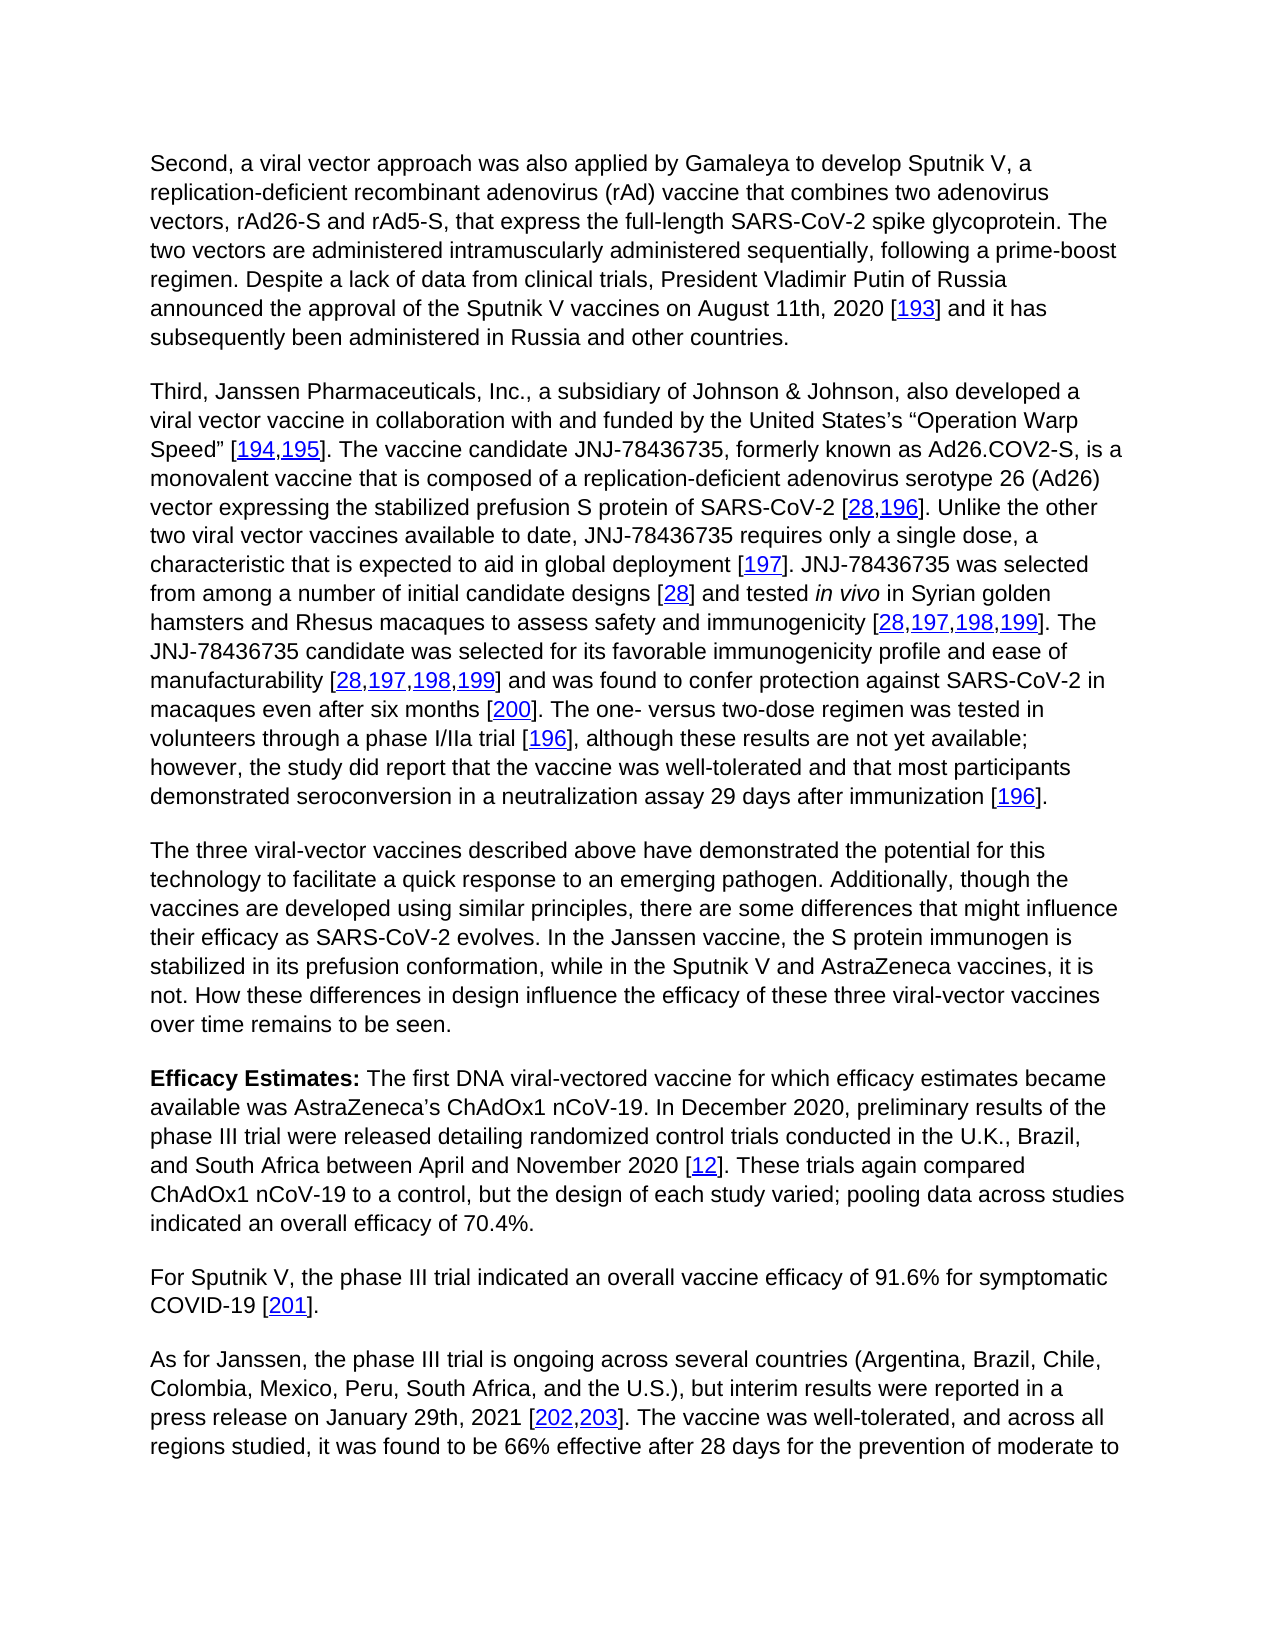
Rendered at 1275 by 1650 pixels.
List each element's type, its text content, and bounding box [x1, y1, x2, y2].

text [150, 1346, 1125, 1460]
text For Sputnik V, the phase III trial indicated an overall vaccine efficacy of 91.6% for symptomatic COVID-19 [201]. [150, 1263, 1125, 1319]
text The three viral-vector vaccines described above have demonstrated the potential for this technology to facilitate a quick response to an emerging pathogen. Additionally, though the vaccines are developed using similar principles, there are some differences that might influence their efficacy as SARS-CoV-2 evolves. In the Janssen vaccine, the S protein immunogen is stabilized in its prefusion conformation, while in the Sputnik V and AstraZeneca vaccines, it is not. How these differences in design influence the efficacy of these three viral-vector vaccines over time remains to be seen. [150, 837, 1125, 1037]
text Third, Janssen Pharmaceuticals, Inc., a subsidiary of Johnson & Johnson, also developed a viral vector vaccine in collaboration with and funded by the United States’s “Operation Warp Speed” [194,195]. The vaccine candidate JNJ-78436735, formerly known as Ad26.COV2-S, is a monovalent vaccine that is composed of a replication-deficient adenovirus serotype 26 (Ad26) vector expressing the stabilized prefusion S protein of SARS-CoV-2 [28,196]. Unlike the other two viral vector vaccines available to date, JNJ-78436735 requires only a single dose, a characteristic that is expected to aid in global deployment [197]. JNJ-78436735 was selected from among a number of initial candidate designs [28] and tested in vivo in Syrian golden hamsters and Rhesus macaques to assess safety and immunogenicity [28,197,198,199]. The JNJ-78436735 candidate was selected for its favorable immunogenicity profile and ease of manufacturability [28,197,198,199] and was found to confer protection against SARS-CoV-2 in macaques even after six months [200]. The one- versus two-dose regimen was tested in volunteers through a phase I/IIa trial [196], although these results are not yet available; however, the study did report that the vaccine was well-tolerated and that most participants demonstrated seroconversion in a neutralization assay 29 days after immunization [196]. [150, 378, 1125, 809]
text Second, a viral vector approach was also applied by Gamaleya to develop Sputnik V, a replication-deficient recombinant adenovirus (rAd) vaccine that combines two adenovirus vectors, rAd26-S and rAd5-S, that express the full-length SARS-CoV-2 spike glycoprotein. The two vectors are administered intramuscularly administered sequentially, following a prime-boost regimen. Despite a lack of data from clinical trials, President Vladimir Putin of Russia announced the approval of the Sputnik V vaccines on August 11th, 2020 [193] and it has subsequently been administered in Russia and other countries. [150, 150, 1125, 350]
text Efficacy Estimates: The first DNA viral-vectored vaccine for which efficacy estimates became available was AstraZeneca’s ChAdOx1 nCoV-19. In December 2020, preliminary results of the phase III trial were released detailing randomized control trials conducted in the U.K., Brazil, and South Africa between April and November 2020 [12]. These trials again compared ChAdOx1 nCoV-19 to a control, but the design of each study varied; pooling data across studies indicated an overall efficacy of 70.4%. [150, 1065, 1125, 1236]
